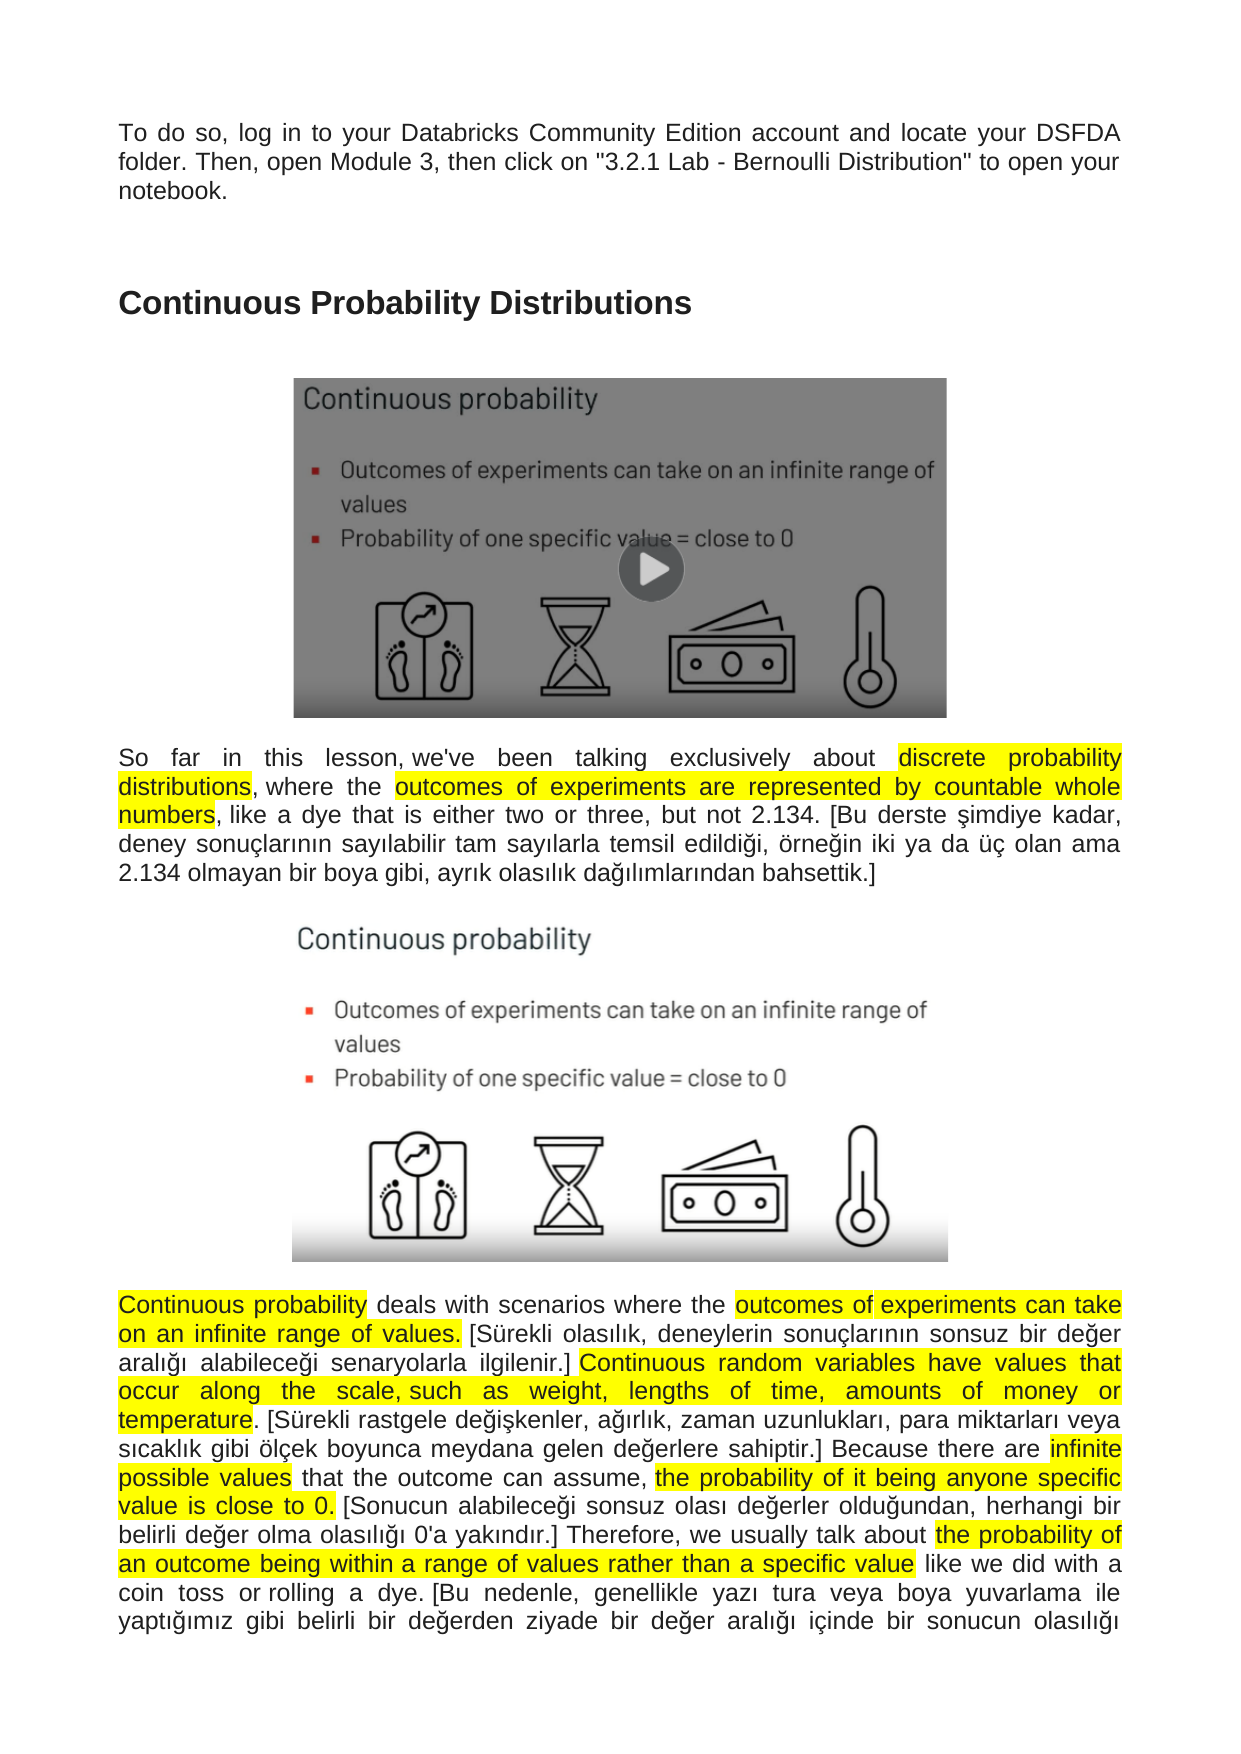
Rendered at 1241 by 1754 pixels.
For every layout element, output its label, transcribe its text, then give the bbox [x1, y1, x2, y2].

picture [293, 378, 947, 718]
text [118, 1405, 1122, 1635]
subtitle Continuous Probability Distributions [118, 283, 1122, 322]
text To do so, log in to your Databricks Community Edition account and locate your DSFDA folder. Then, open Module 3, then click on "3.2.1 Lab - Bernoulli Distribution" to open your notebook. [118, 118, 1122, 204]
text So far in this lesson, we've been talking exclusively about discrete probability distributions, where the outcomes of experiments are represented by countable whole numbers, like a dye that is either two or three, but not 2.134. [Bu derste şimdiye kadar, deney sonuçlarının sayılabilir tam sayılarla temsil edildiği, örneğin iki ya da üç olan ama 2.134 olmayan bir boya gibi, ayrık olasılık dağılımlarından bahsettik.] [118, 743, 1122, 886]
picture [292, 915, 949, 1262]
